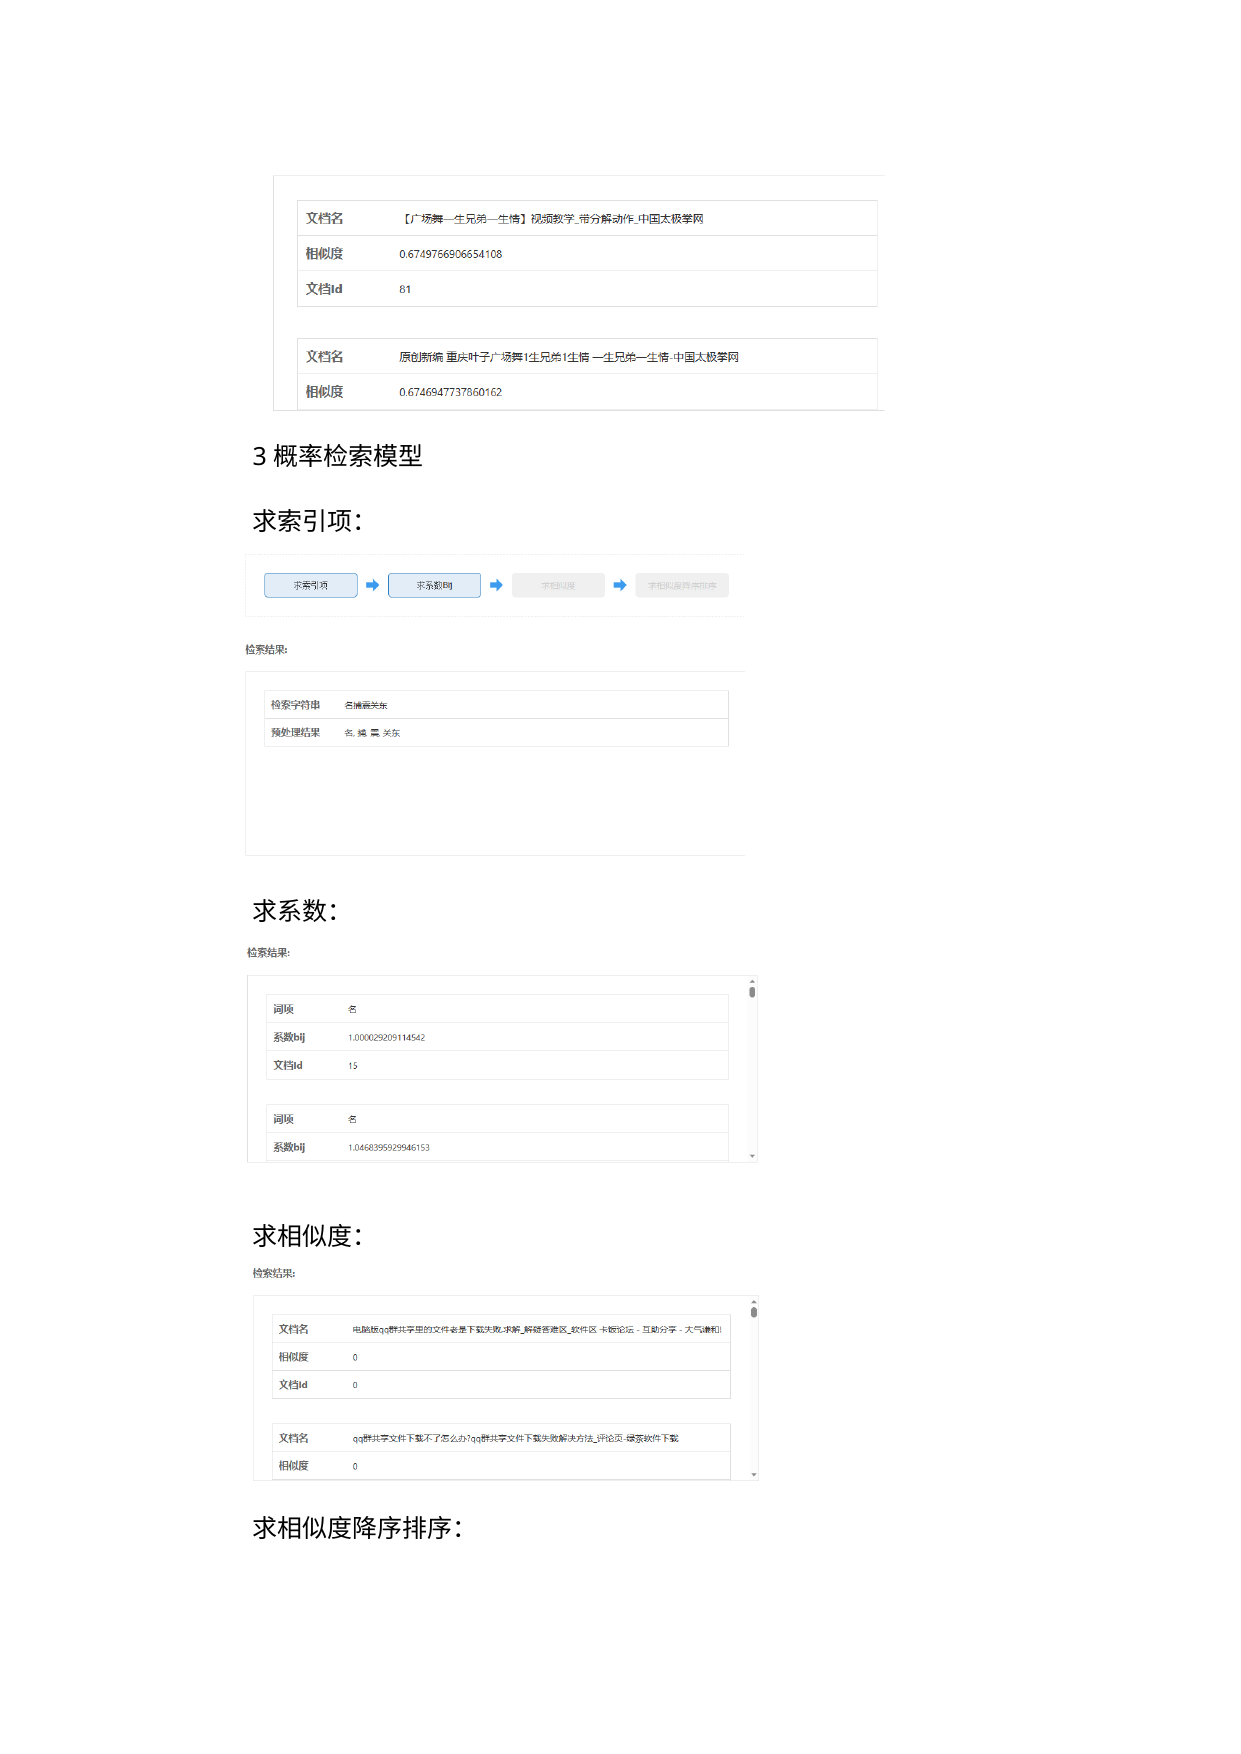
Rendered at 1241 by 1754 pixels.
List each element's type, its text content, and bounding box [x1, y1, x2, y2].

text 求相似度： [177, 1202, 1063, 1267]
picture [242, 1267, 762, 1482]
text 3 概率检索模型 [252, 422, 1063, 487]
text 求索引项： [177, 487, 1063, 552]
picture [242, 942, 765, 1176]
picture [242, 552, 745, 862]
text 求系数： [177, 877, 1063, 942]
picture [264, 162, 885, 417]
text 求相似度降序排序： [177, 1494, 1063, 1559]
